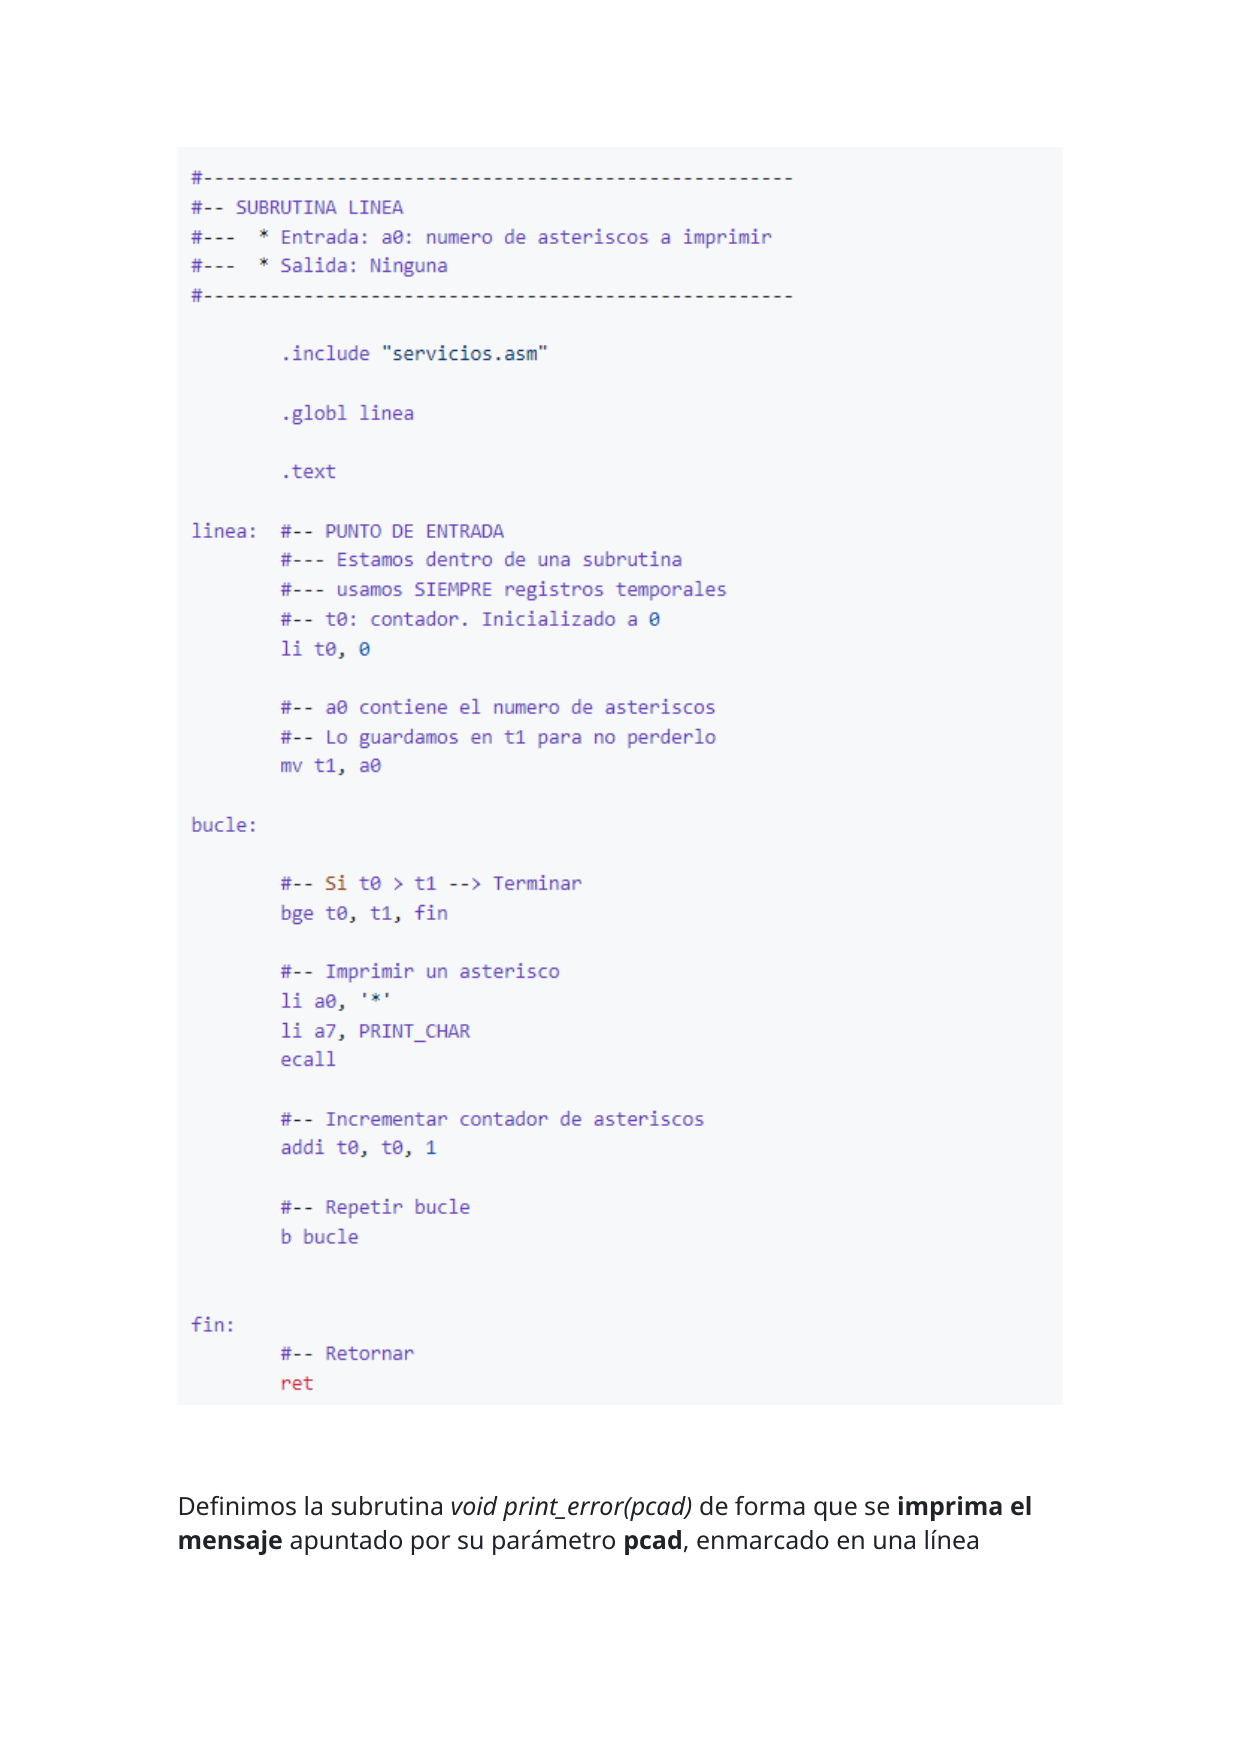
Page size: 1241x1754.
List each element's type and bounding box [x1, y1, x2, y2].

picture [177, 147, 1063, 1405]
text [177, 1489, 1063, 1557]
